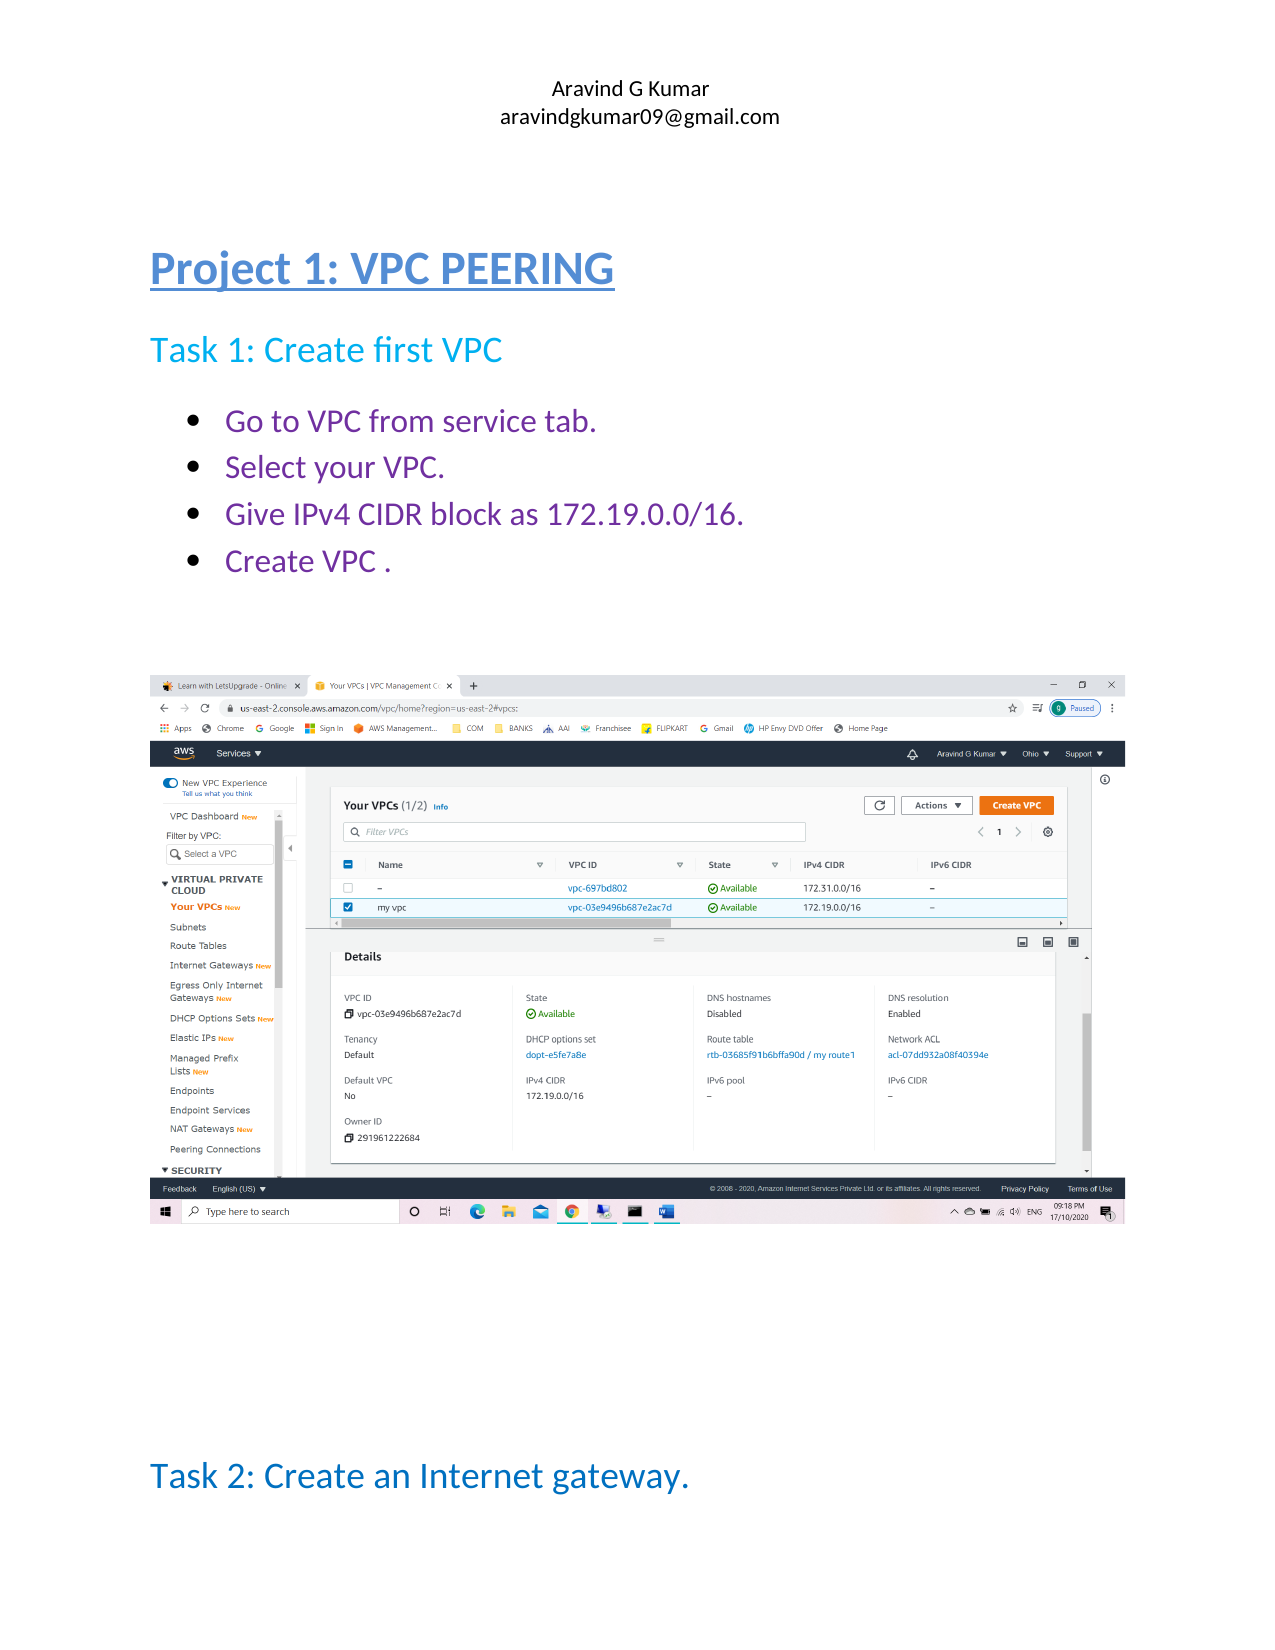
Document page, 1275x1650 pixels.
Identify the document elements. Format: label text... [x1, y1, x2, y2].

list Select your VPC. [187, 447, 1125, 487]
list Create VPC . [187, 540, 1125, 581]
picture [150, 675, 1125, 1224]
text Task 1: Create first VPC [150, 326, 1125, 372]
text Task 2: Create an Internet gateway. [150, 1452, 1125, 1497]
list Give IPv4 CIDR block as 172.19.0.0/16. [187, 493, 1125, 534]
text Project 1: VPC PEERING [150, 238, 1125, 297]
list Go to VPC from service tab. [187, 400, 1125, 441]
